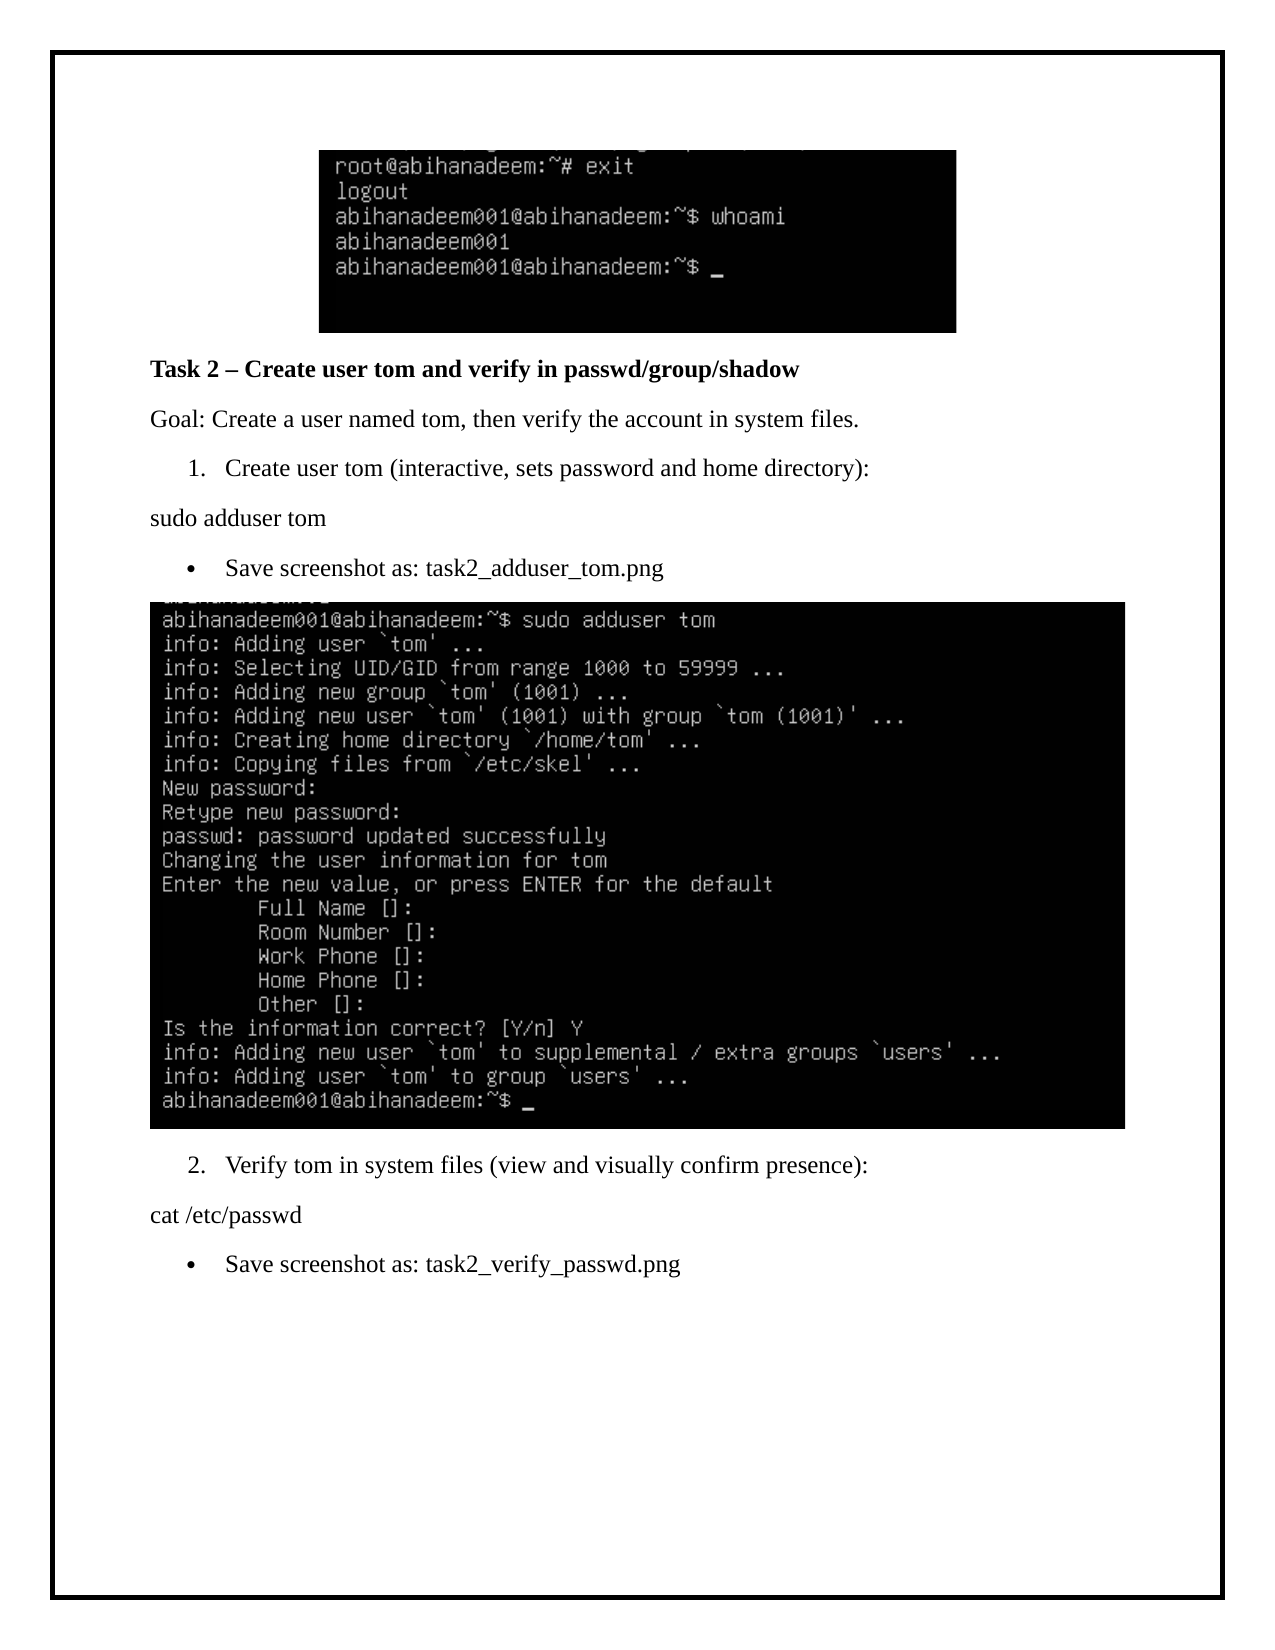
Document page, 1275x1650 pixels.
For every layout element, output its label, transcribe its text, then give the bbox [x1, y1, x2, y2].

text Task 2 – Create user tom and verify in passwd/group/shadow [150, 354, 1125, 383]
list Create user tom (interactive, sets password and home directory): [187, 453, 1125, 482]
picture [150, 602, 1125, 1129]
list Save screenshot as: task2_adduser_tom.png [187, 553, 1125, 581]
text Goal: Create a user named tom, then verify the account in system files. [150, 404, 1125, 432]
list Save screenshot as: task2_verify_passwd.png [187, 1249, 1125, 1278]
picture [318, 150, 957, 333]
list Verify tom in system files (view and visually confirm presence): [187, 1150, 1125, 1179]
text sudo adduser tom [150, 503, 1125, 532]
text cat /etc/passwd [150, 1200, 1125, 1228]
